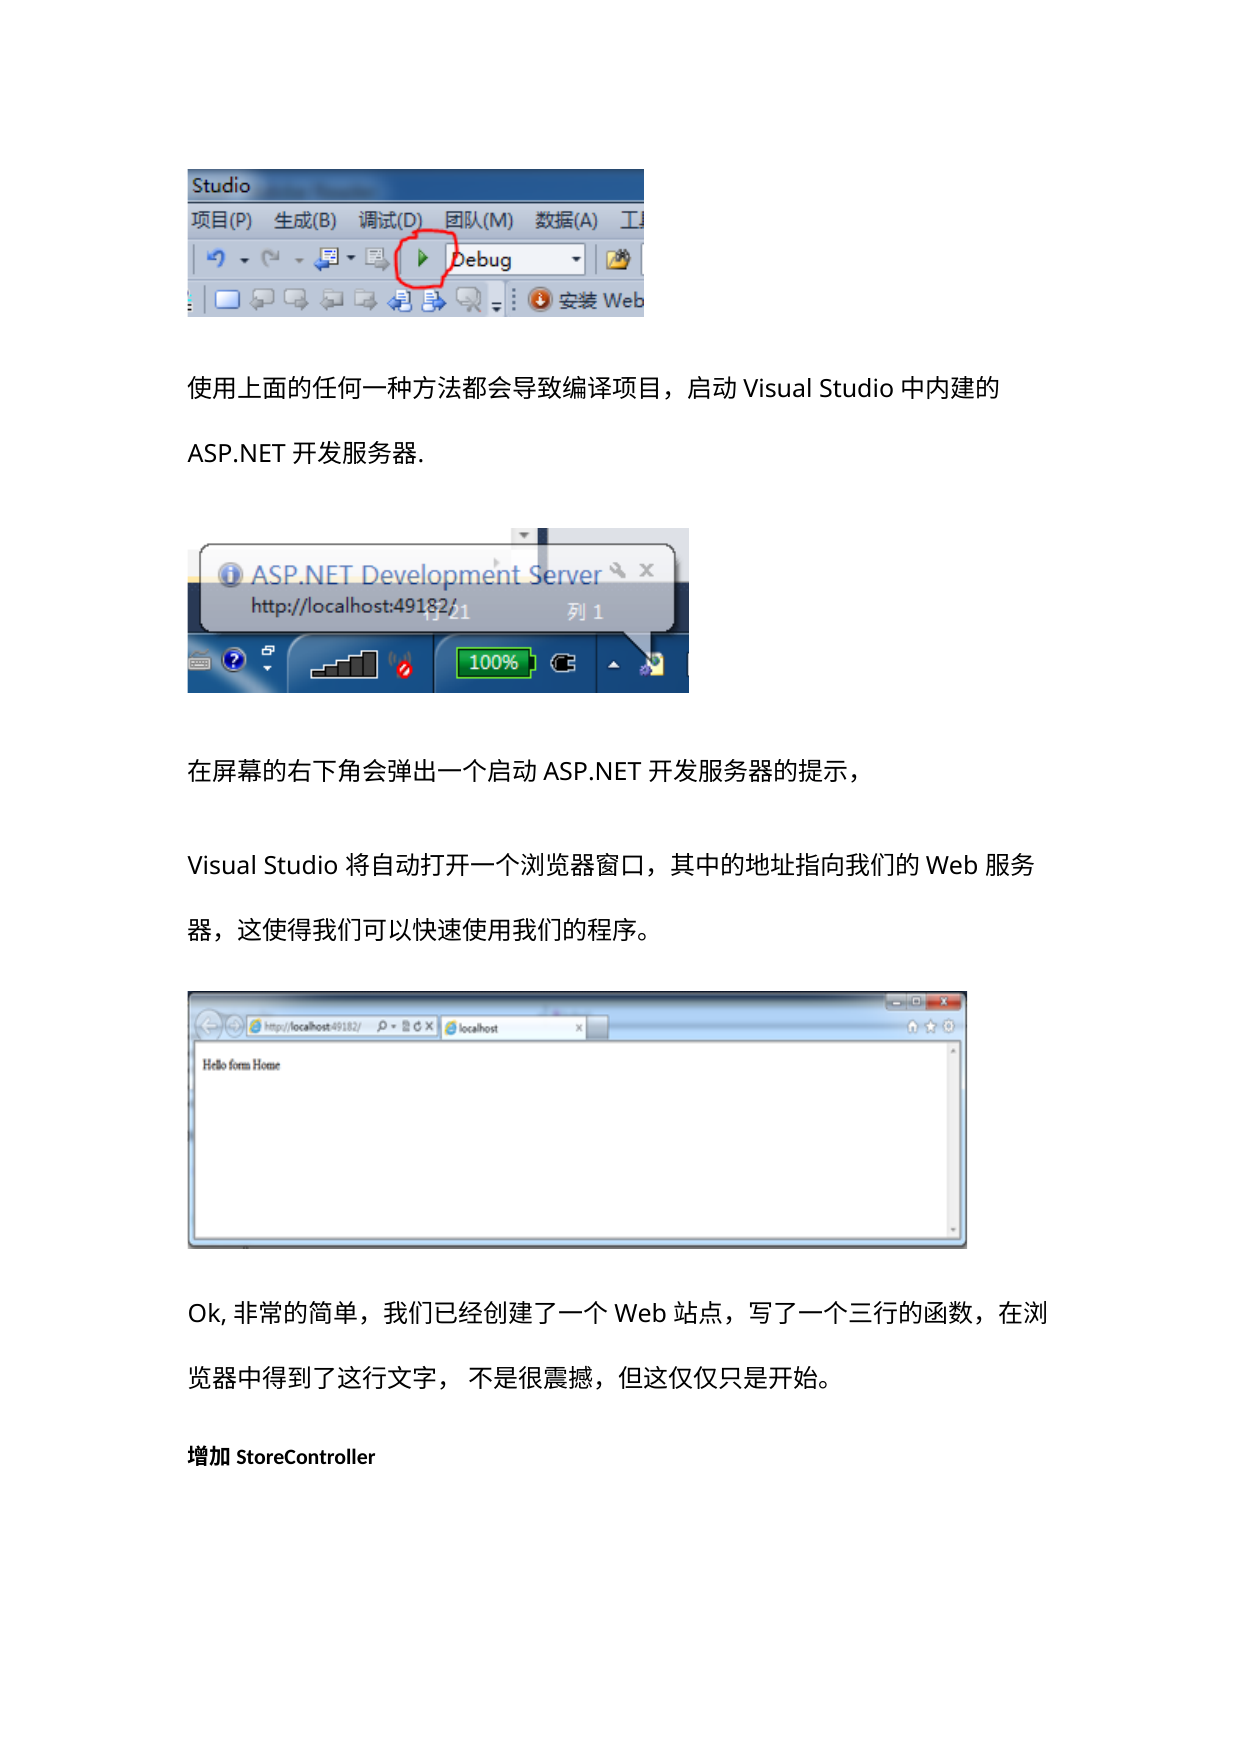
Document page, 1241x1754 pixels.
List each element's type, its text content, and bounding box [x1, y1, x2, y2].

picture [187, 991, 968, 1249]
text 增加 StoreController [187, 1439, 1053, 1471]
text 使用上面的任何一种方法都会导致编译项目，启动 Visual Studio 中内建的 ASP.NET 开发服务器. [187, 354, 1053, 484]
text Visual Studio 将自动打开一个浏览器窗口，其中的地址指向我们的 Web 服务器，这使得我们可以快速使用我们的程序。 [187, 831, 1053, 961]
picture [187, 528, 689, 693]
picture [187, 169, 644, 317]
text 在屏幕的右下角会弹出一个启动 ASP.NET 开发服务器的提示， [187, 737, 1053, 802]
text Ok, 非常的简单，我们已经创建了一个 Web 站点，写了一个三行的函数，在浏览器中得到了这行文字， 不是很震撼，但这仅仅只是开始。 [187, 1279, 1053, 1409]
